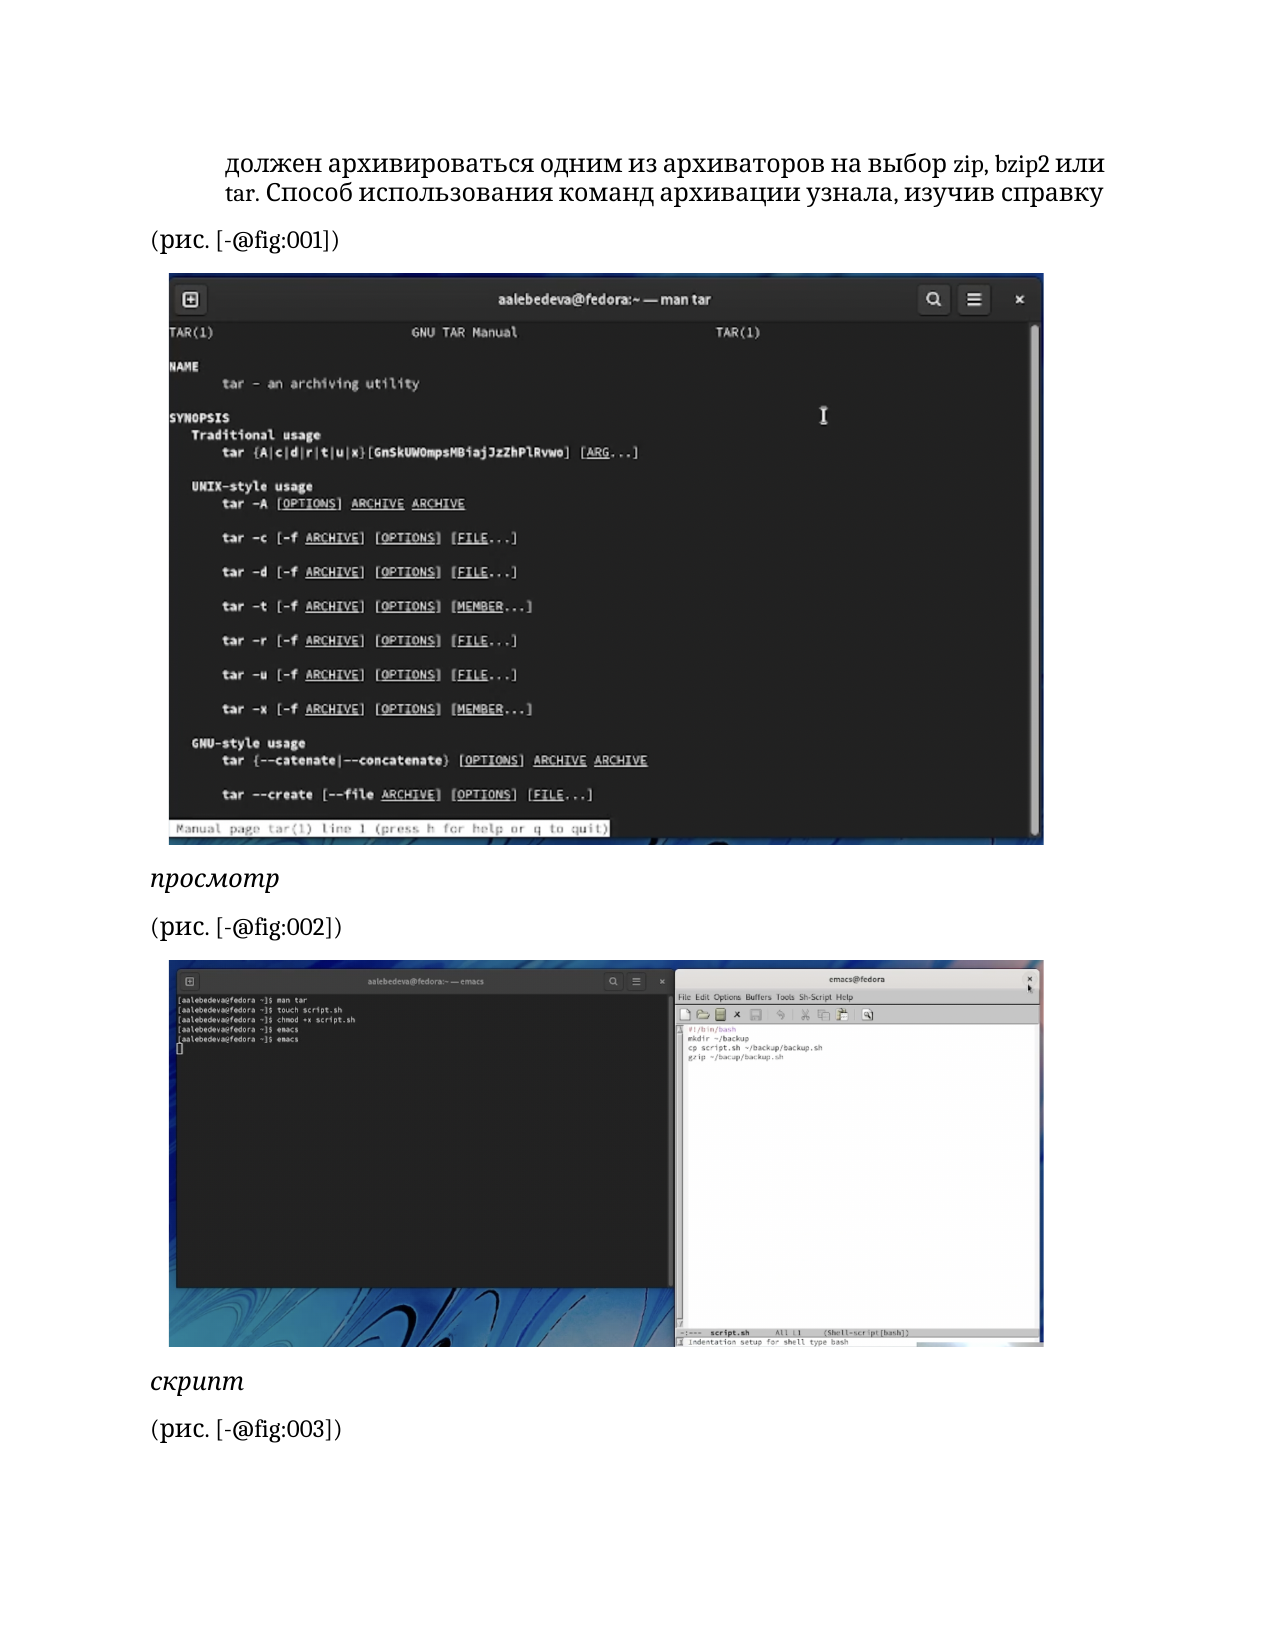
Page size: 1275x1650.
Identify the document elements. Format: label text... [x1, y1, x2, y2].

text (рис. [-@fig:002]) [150, 913, 1125, 941]
text просмотр [150, 865, 1125, 894]
picture [168, 273, 1044, 845]
text скрипт [150, 1368, 1125, 1396]
picture [168, 960, 1044, 1347]
text (рис. [-@fig:001]) [150, 226, 1125, 255]
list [175, 150, 1125, 207]
text (рис. [-@fig:003]) [150, 1415, 1125, 1444]
